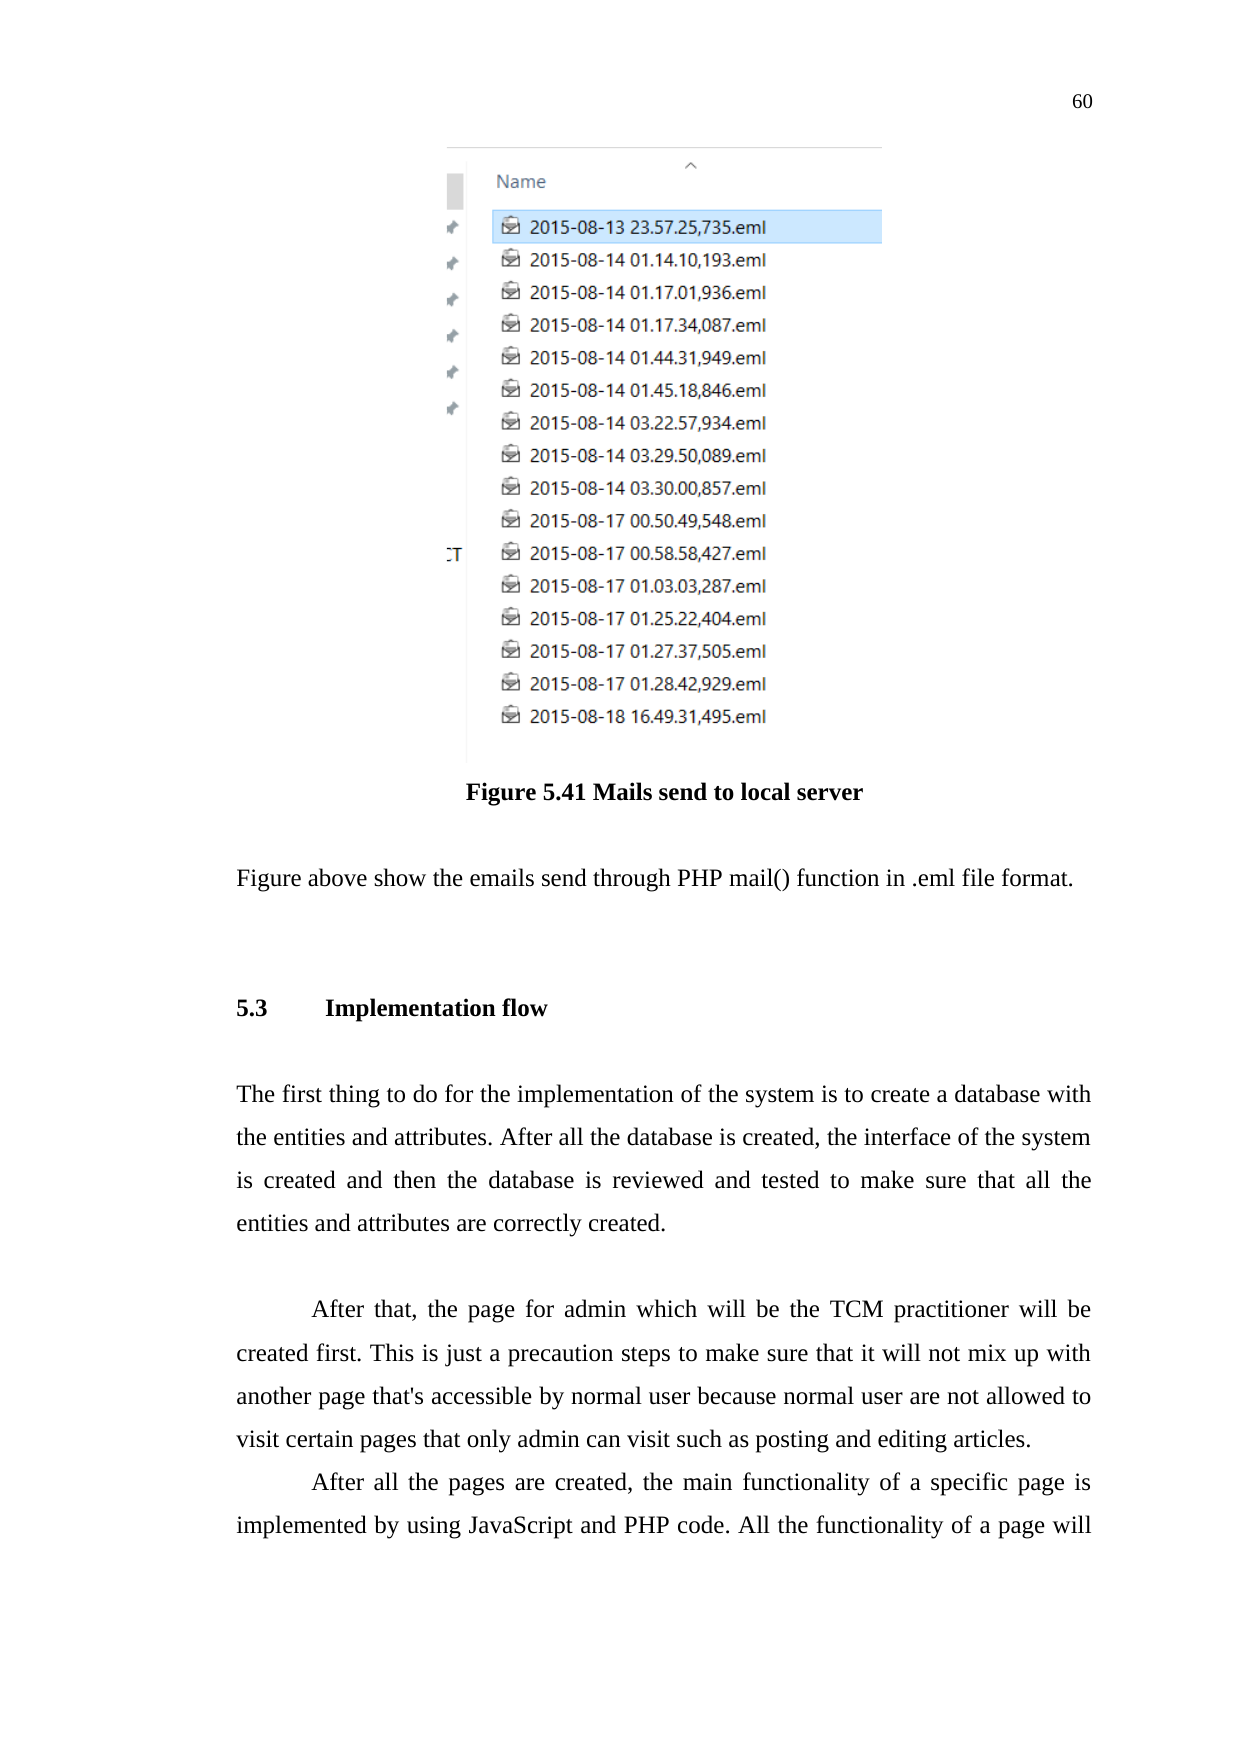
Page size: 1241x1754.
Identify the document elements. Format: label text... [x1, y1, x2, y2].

subtitle Implementation flow [236, 993, 1092, 1021]
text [236, 1467, 1092, 1539]
picture [446, 147, 882, 763]
text After that, the page for admin which will be the TCM practitioner will be created first. This is just a precaution steps to make sure that it will not mix up with another page that's accessible by normal user because normal user are not allowed to visit certain pages that only admin can visit such as posting and editing articles. [236, 1294, 1092, 1453]
text The first thing to do for the implementation of the system is to create a database with the entities and attributes. After all the database is created, the interface of the system is created and then the database is reviewed and tested to make sure that all the entities and attributes are correctly created. [236, 1079, 1092, 1237]
text Figure above show the emails send through PHP mail() function in .eml file format. [236, 863, 1092, 892]
